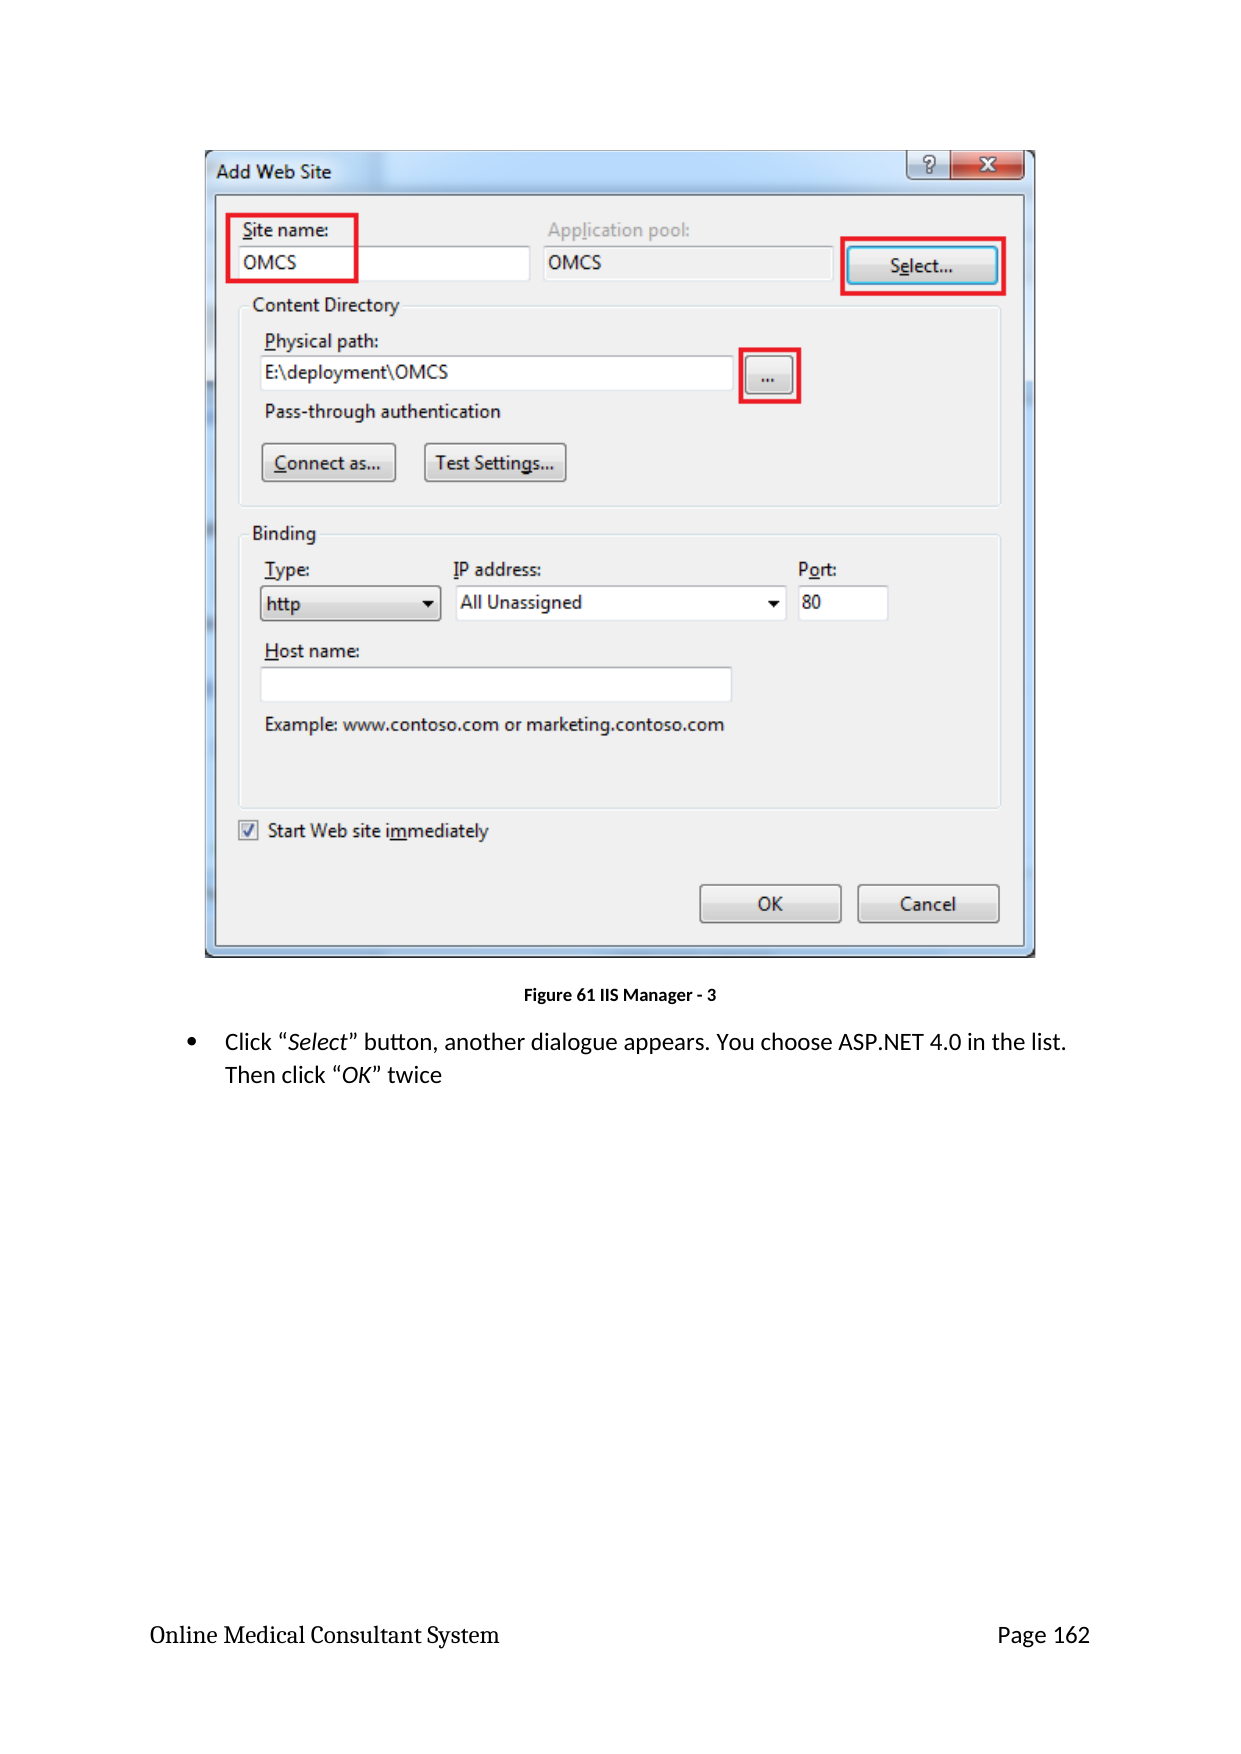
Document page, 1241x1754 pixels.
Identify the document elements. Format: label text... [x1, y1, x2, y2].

text Figure 61 IIS Manager - 3 [150, 983, 1090, 1006]
picture [204, 150, 1036, 958]
list Click “Select” button, another dialogue appears. You choose ASP.NET 4.0 in the list. Then click “OK” twice [187, 1026, 1090, 1090]
